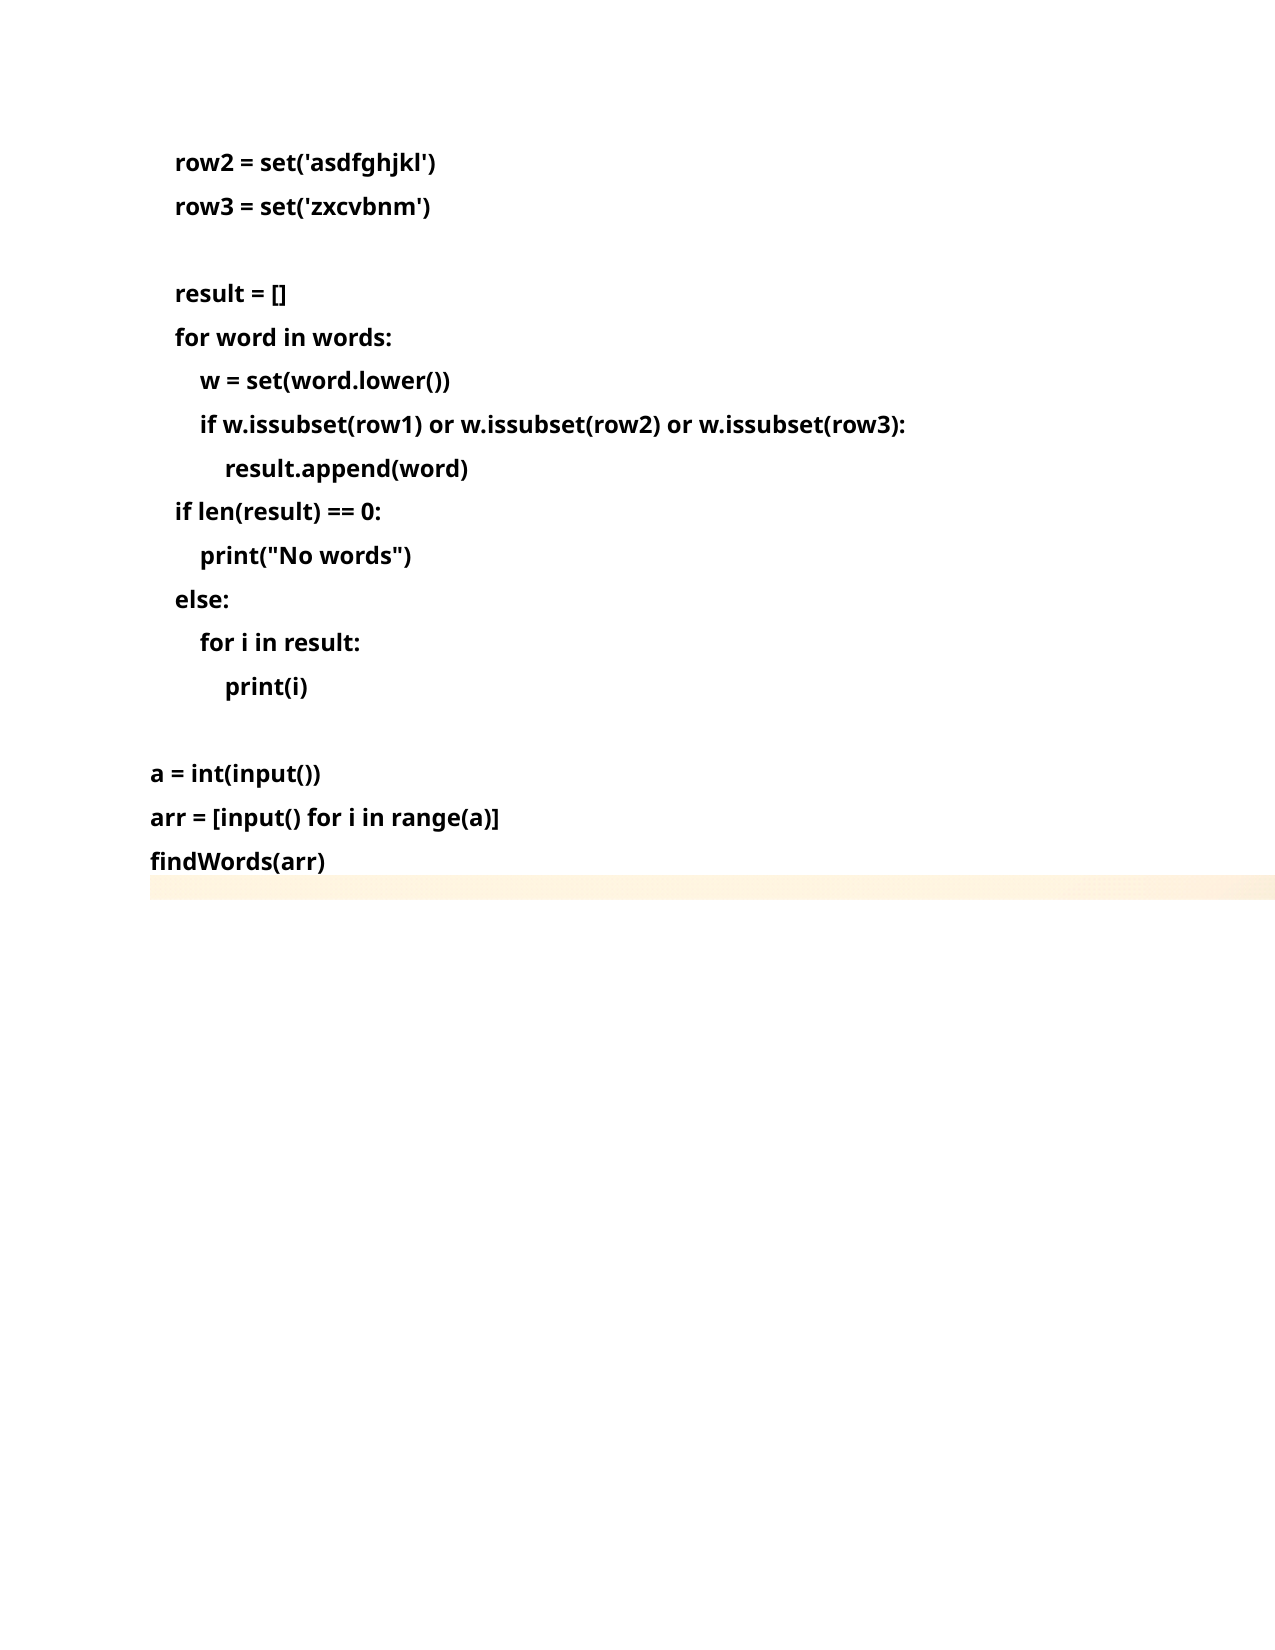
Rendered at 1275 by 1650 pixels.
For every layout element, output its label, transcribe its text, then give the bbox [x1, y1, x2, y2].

text row3 = set('zxcvbnm') [150, 194, 1125, 221]
text else: [150, 586, 1125, 613]
text findWords(arr) [150, 848, 1125, 875]
text print("No words") [150, 543, 1125, 570]
text a = int(input()) [150, 761, 1125, 788]
text row2 = set('asdfghjkl') [150, 150, 1125, 177]
text result = [] [150, 281, 1125, 308]
text arr = [input() for i in range(a)] [150, 805, 1125, 832]
text for i in result: [150, 630, 1125, 657]
text if len(result) == 0: [150, 499, 1125, 526]
text if w.issubset(row1) or w.issubset(row2) or w.issubset(row3): [150, 412, 1125, 439]
text for word in words: [150, 324, 1125, 352]
text w = set(word.lower()) [150, 368, 1125, 395]
text result.append(word) [150, 456, 1125, 482]
text print(i) [150, 674, 1125, 701]
